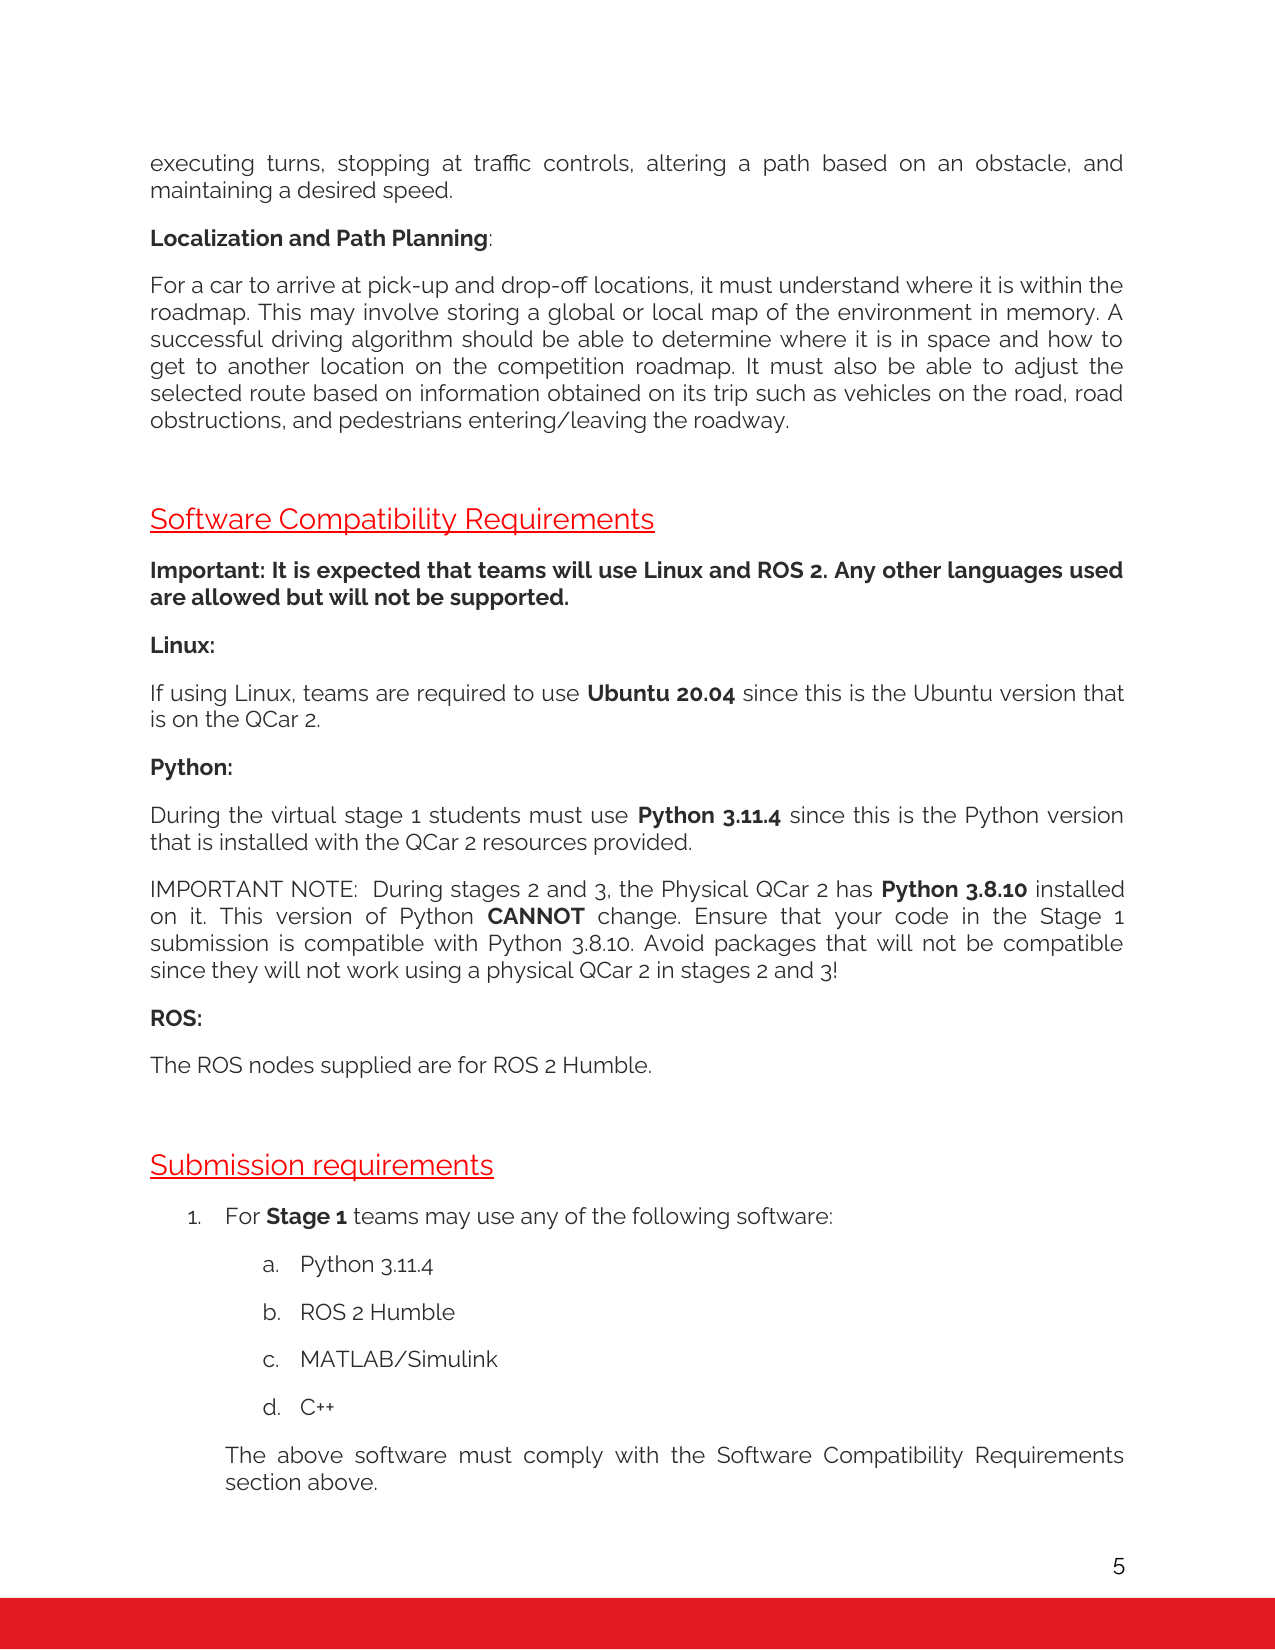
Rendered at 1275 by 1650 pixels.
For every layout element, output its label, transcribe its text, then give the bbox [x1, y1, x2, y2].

text Python: [150, 754, 1125, 781]
list MATLAB/Simulink [262, 1346, 1125, 1373]
text ROS: [150, 1005, 1125, 1032]
text During the virtual stage 1 students must use Python 3.11.4 since this is the Python version that is installed with the QCar 2 resources provided. [150, 802, 1125, 856]
list For Stage 1 teams may use any of the following software: [187, 1203, 1125, 1230]
text Software Compatibility Requirements [150, 502, 1125, 536]
text The above software must comply with the Software Compatibility Requirements section above. [225, 1441, 1125, 1495]
text Linux: [150, 632, 1125, 659]
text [150, 150, 1125, 204]
text The ROS nodes supplied are for ROS 2 Humble. [150, 1052, 1125, 1079]
text Localization and Path Planning: [150, 224, 1125, 251]
text If using Linux, teams are required to use Ubuntu 20.04 since this is the Ubuntu version that is on the QCar 2. [150, 679, 1125, 733]
text Important: It is expected that teams will use Linux and ROS 2. Any other languages used are allowed but will not be supported. [150, 557, 1125, 611]
list Python 3.11.4 [262, 1251, 1125, 1277]
text IMPORTANT NOTE: During stages 2 and 3, the Physical QCar 2 has Python 3.8.10 installed on it. This version of Python CANNOT change. Ensure that your code in the Stage 1 submission is compatible with Python 3.8.10. Avoid packages that will not be compatible since they will not work using a physical QCar 2 in stages 2 and 3! [150, 876, 1125, 984]
text Submission requirements [150, 1148, 1125, 1182]
subtitle For a car to arrive at pick-up and drop-off locations, it must understand where it is within the roadmap. This may involve storing a global or local map of the environment in memory. A successful driving algorithm should be able to determine where it is in space and how to get to another location on the competition roadmap. It must also be able to adjust the selected route based on information obtained on its trip such as vehicles on the road, road obstructions, and pedestrians entering/leaving the roadway. [150, 272, 1125, 433]
list ROS 2 Humble [262, 1298, 1125, 1325]
list C++ [262, 1394, 1125, 1421]
